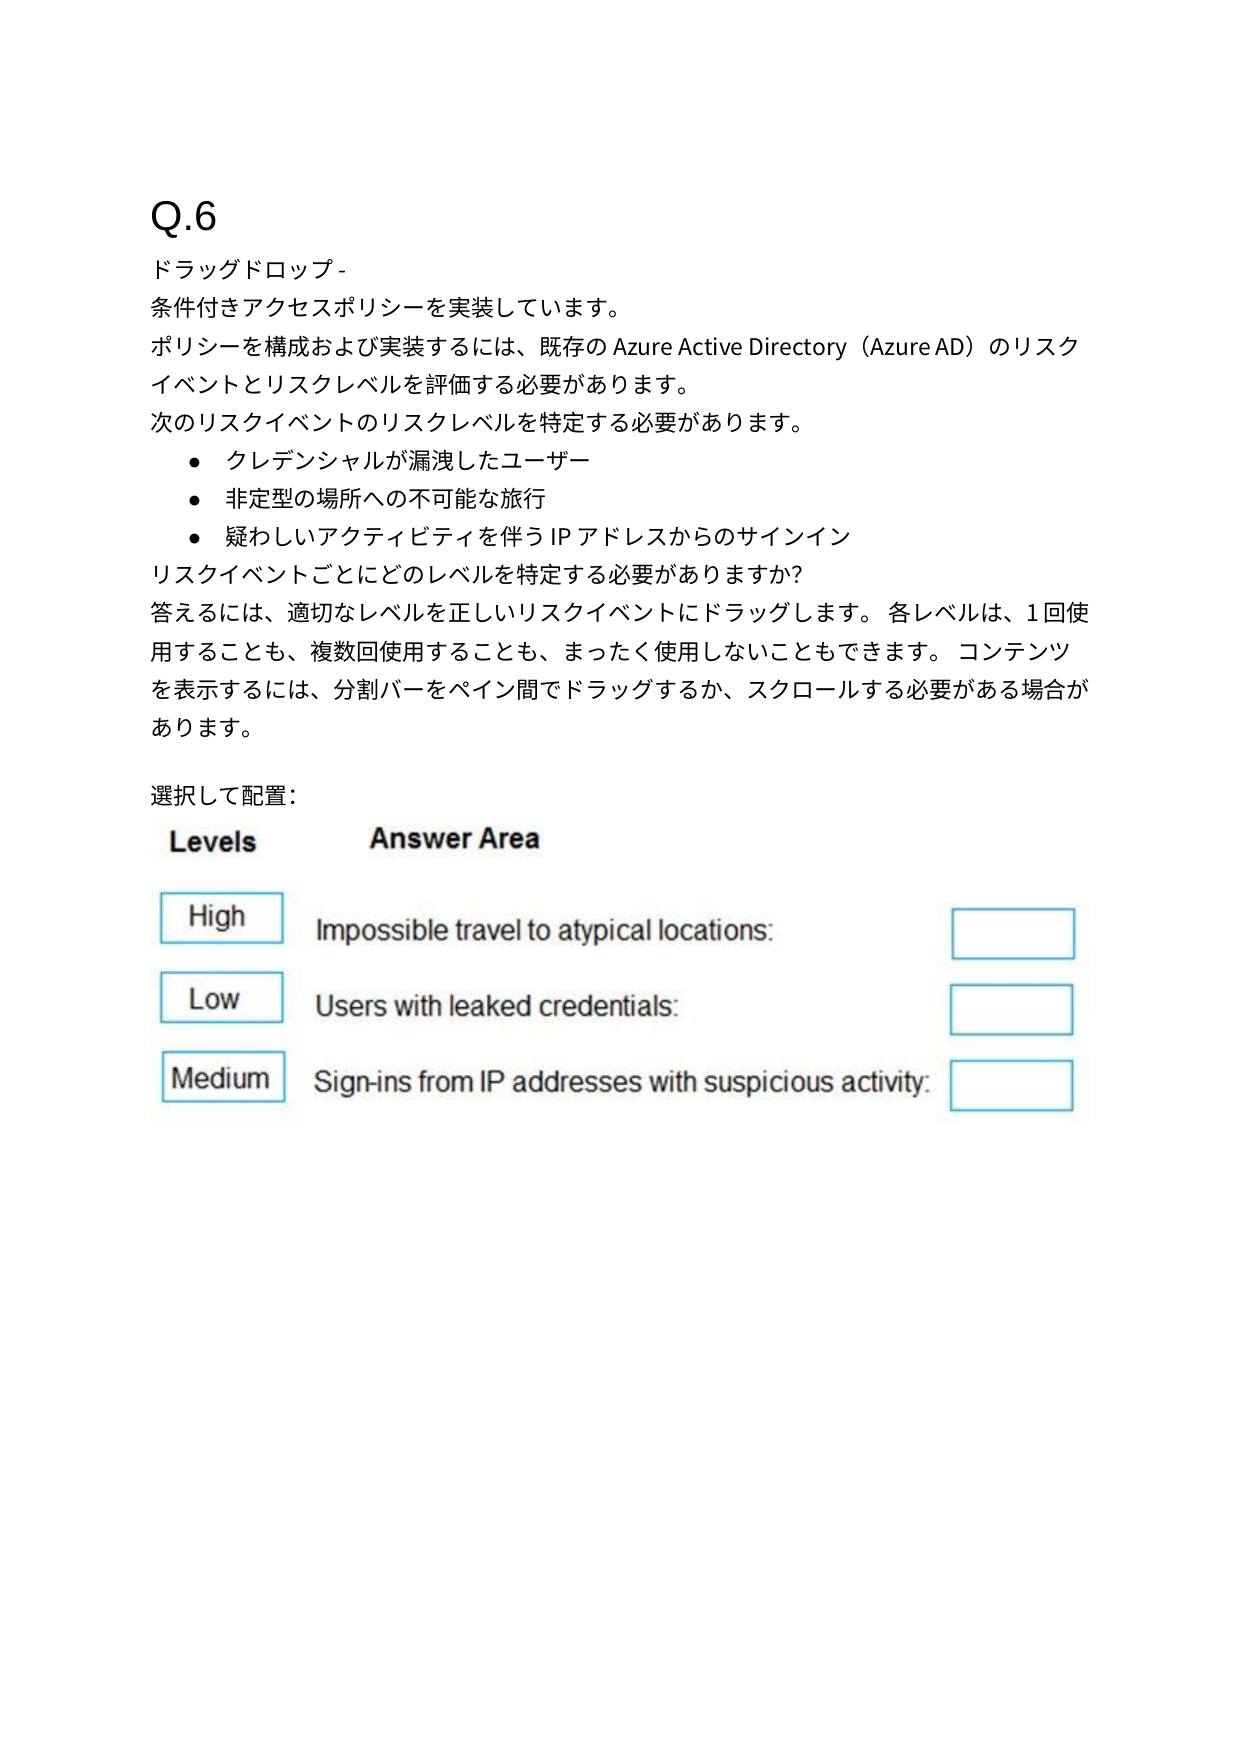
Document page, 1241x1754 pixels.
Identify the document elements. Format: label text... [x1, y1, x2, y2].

text リスクイベントごとにどのレベルを特定する必要がありますか？ [150, 557, 1090, 590]
text 次のリスクイベントのリスクレベルを特定する必要があります。 [150, 404, 1090, 438]
text 条件付きアクセスポリシーを実装しています。 [150, 290, 1090, 323]
list 疑わしいアクティビティを伴うIPアドレスからのサインイン [187, 519, 1090, 552]
text 選択して配置： [150, 778, 1090, 811]
list 非定型の場所への不可能な旅行 [187, 481, 1090, 514]
subtitle Q.6 [150, 192, 1090, 239]
picture [150, 816, 1091, 1129]
list クレデンシャルが漏洩したユーザー [187, 443, 1090, 476]
text 答えるには、適切なレベルを正しいリスクイベントにドラッグします。 各レベルは、1回使用することも、複数回使用することも、まったく使用しないこともできます。 コンテンツを表示するには、分割バーをペイン間でドラッグするか、スクロールする必要がある場合があります。 [150, 595, 1090, 743]
text ポリシーを構成および実装するには、既存のAzure Active Directory（Azure AD）のリスクイベントとリスクレベルを評価する必要があります。 [150, 328, 1090, 400]
text ドラッグドロップ - [150, 252, 1090, 285]
